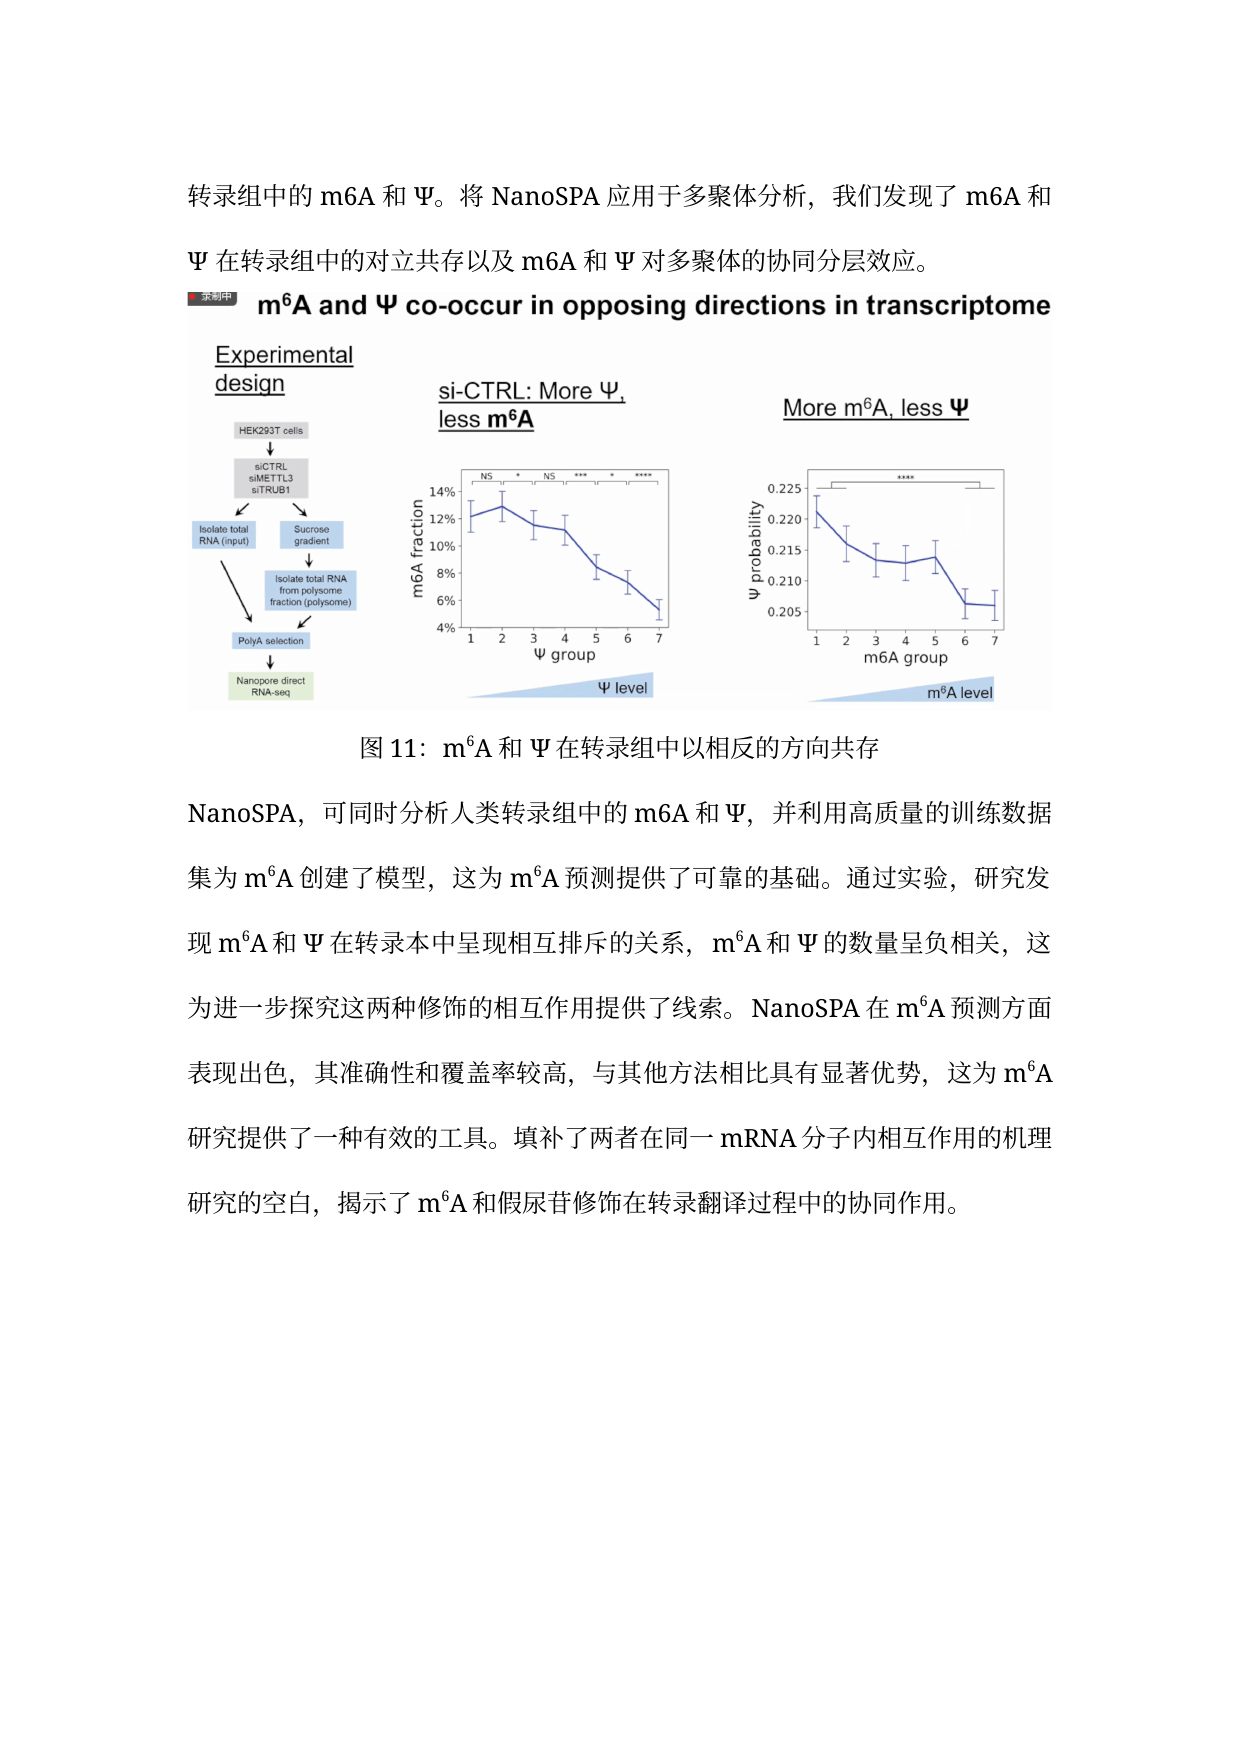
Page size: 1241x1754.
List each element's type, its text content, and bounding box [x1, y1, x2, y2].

text NanoSPA，可同时分析人类转录组中的m6A和Ψ，并利用高质量的训练数据集为m6A创建了模型，这为m6A预测提供了可靠的基础。通过实验，研究发现m6A和Ψ在转录本中呈现相互排斥的关系，m6A和Ψ的数量呈负相关，这为进一步探究这两种修饰的相互作用提供了线索。NanoSPA在m6A预测方面表现出色，其准确性和覆盖率较高，与其他方法相比具有显著优势，这为m6A研究提供了一种有效的工具。填补了两者在同一mRNA分子内相互作用的机理研究的空白，揭示了m6A和假尿苷修饰在转录翻译过程中的协同作用。 [187, 779, 1053, 1234]
text 图11：m6A 和 Ψ在转录组中以相反的方向共存 [187, 714, 1053, 779]
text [187, 162, 1053, 292]
picture [187, 292, 1053, 711]
